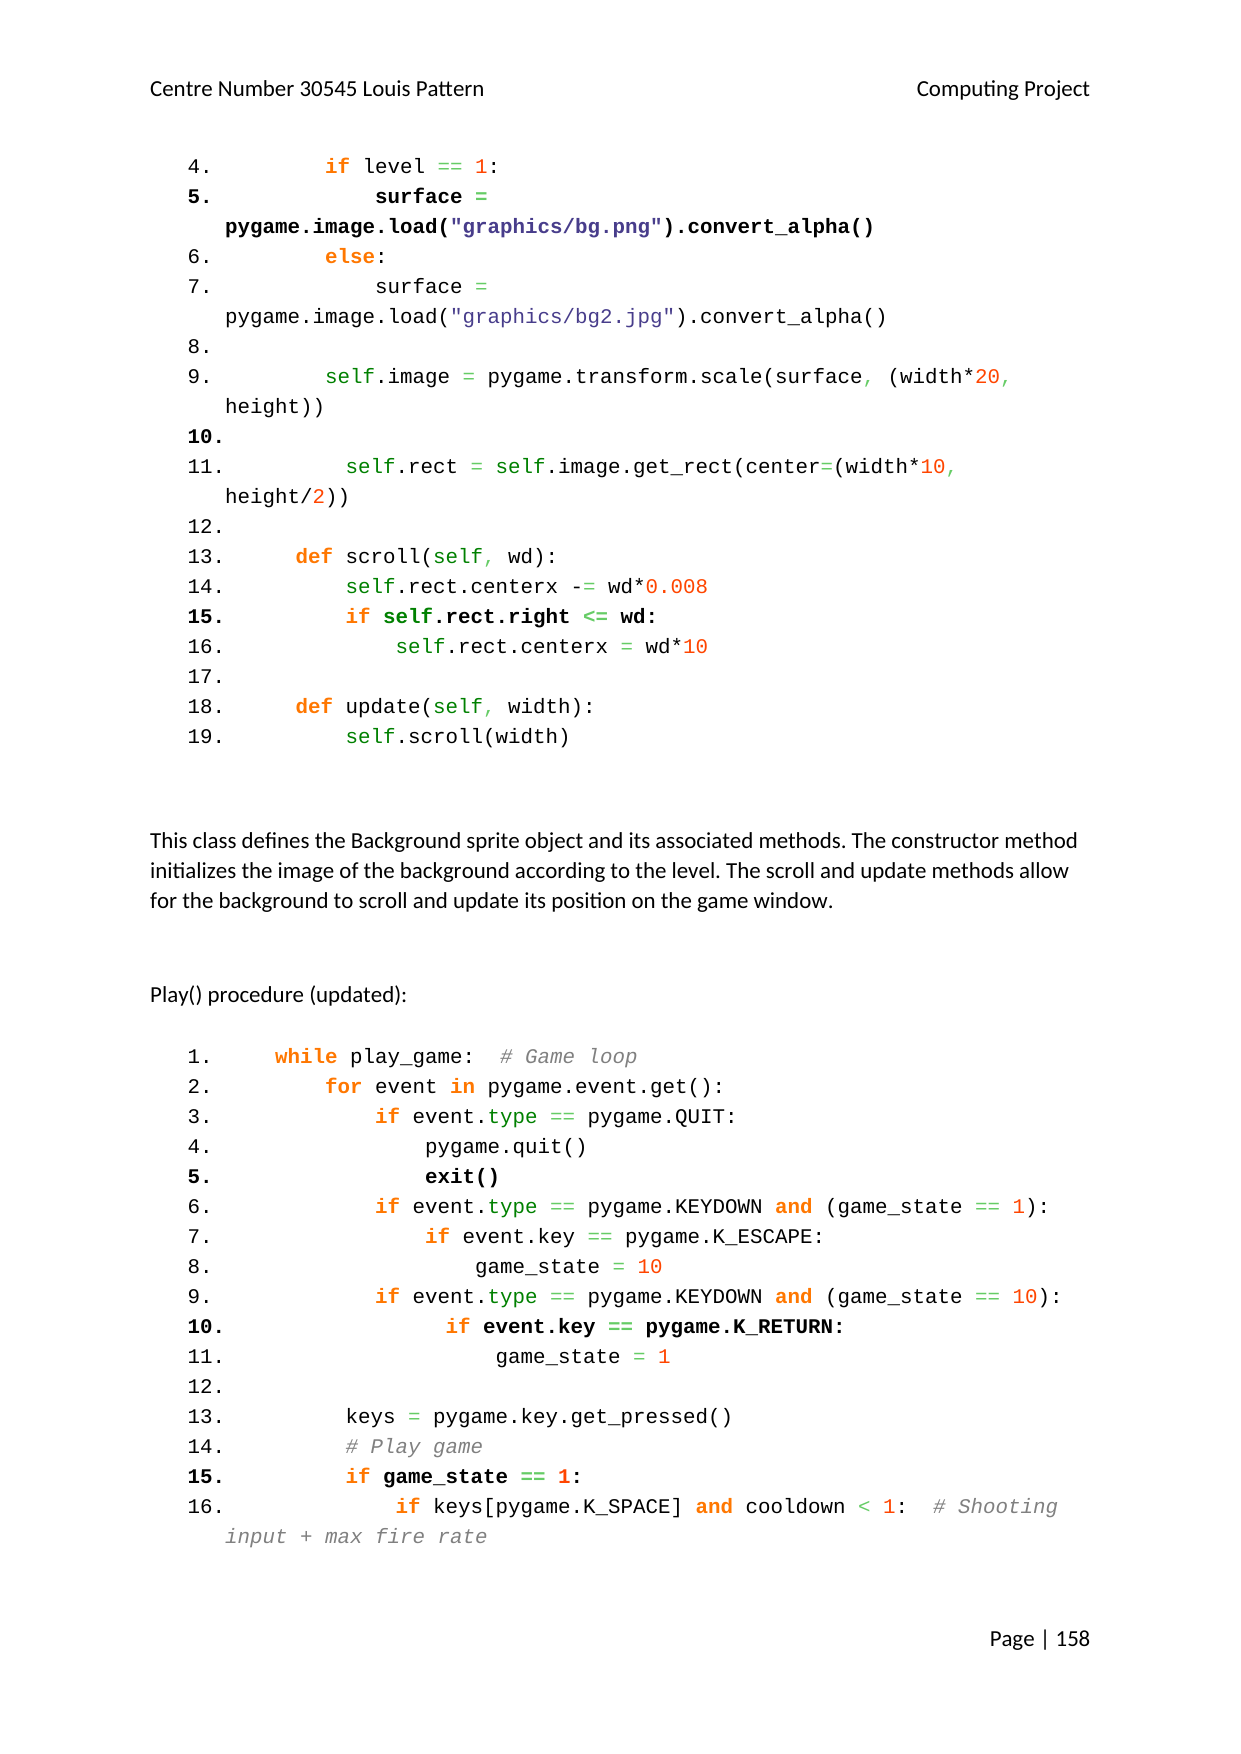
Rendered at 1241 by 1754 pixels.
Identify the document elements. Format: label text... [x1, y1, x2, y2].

list if keys[pygame.K_SPACE] and cooldown < 1: # Shooting input + max fire rate [187, 1489, 1090, 1549]
list keys = pygame.key.get_pressed() [187, 1399, 1090, 1429]
list self.scroll(width) [187, 720, 1090, 750]
text This class defines the Background sprite object and its associated methods. The constructor method initializes the image of the background according to the level. The scroll and update methods allow for the background to scroll and update its position on the game window. [150, 826, 1090, 914]
list surface = pygame.image.load("graphics/bg.png").convert_alpha() [187, 180, 1090, 240]
text Play() procedure (updated): [150, 980, 1090, 1008]
list self.rect = self.image.get_rect(center=(width*10, height/2)) [187, 450, 1090, 510]
list if self.rect.right <= wd: [187, 600, 1090, 630]
list if event.type == pygame.KEYDOWN and (game_state == 10): [187, 1279, 1090, 1309]
list self.rect.centerx = wd*10 [187, 630, 1090, 660]
list if event.type == pygame.QUIT: [187, 1099, 1090, 1129]
list self.rect.centerx -= wd*0.008 [187, 570, 1090, 600]
list for event in pygame.event.get(): [187, 1069, 1090, 1099]
list if level == 1: [187, 150, 1090, 180]
list # Play game [187, 1429, 1090, 1459]
list surface = pygame.image.load("graphics/bg2.jpg").convert_alpha() [187, 270, 1090, 330]
list game_state = 1 [187, 1339, 1090, 1369]
list exit() [187, 1159, 1090, 1189]
list while play_game: # Game loop [187, 1039, 1090, 1069]
list if event.type == pygame.KEYDOWN and (game_state == 1): [187, 1189, 1090, 1219]
list pygame.quit() [187, 1129, 1090, 1159]
list game_state = 10 [187, 1249, 1090, 1279]
list if event.key == pygame.K_RETURN: [187, 1309, 1090, 1339]
list if game_state == 1: [187, 1459, 1090, 1489]
list else: [187, 240, 1090, 270]
list if event.key == pygame.K_ESCAPE: [187, 1219, 1090, 1249]
list def scroll(self, wd): [187, 540, 1090, 570]
list self.image = pygame.transform.scale(surface, (width*20, height)) [187, 360, 1090, 420]
list def update(self, width): [187, 690, 1090, 720]
